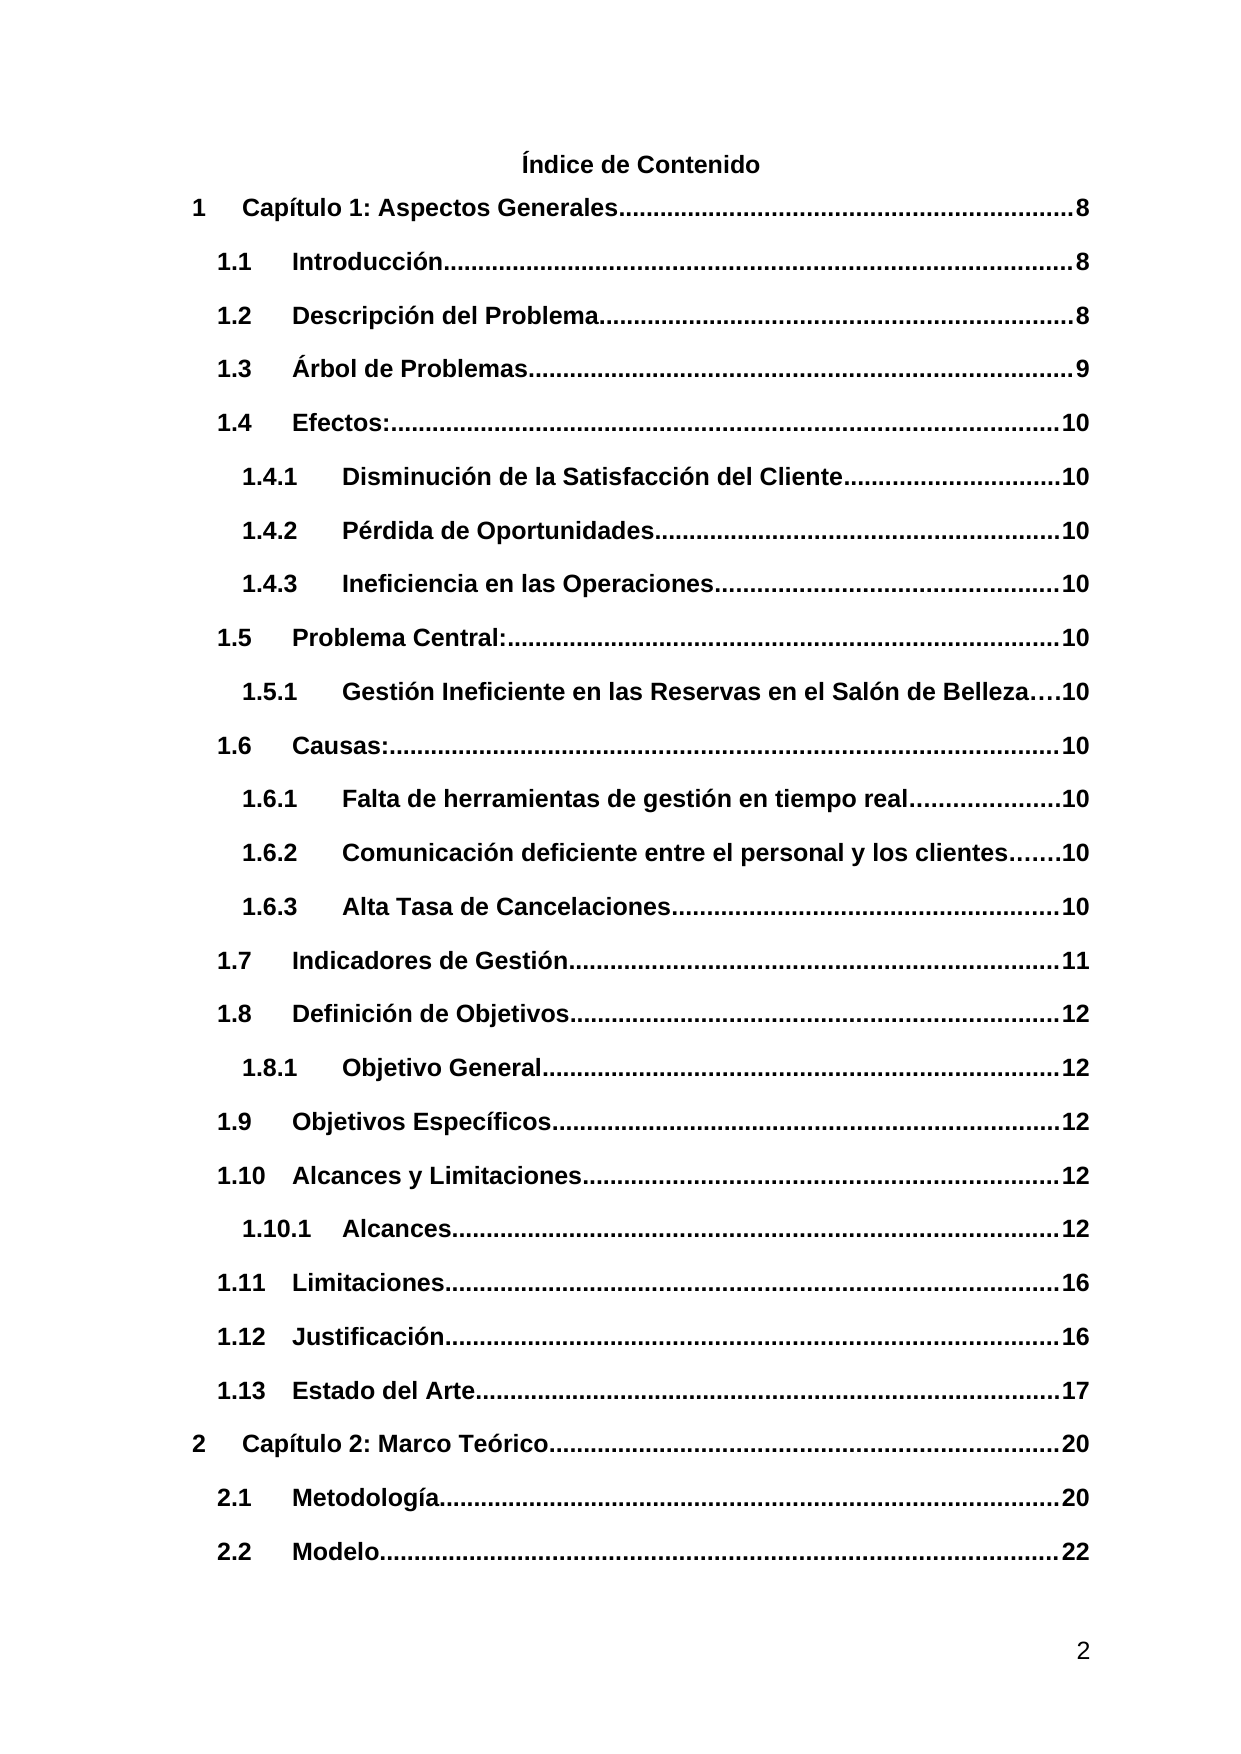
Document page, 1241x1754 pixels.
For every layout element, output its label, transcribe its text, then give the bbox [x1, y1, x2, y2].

text 1.5.1 Gestión Ineficiente en las Reservas en el Salón de Belleza 10 [242, 677, 1090, 706]
text 1.12 Justificación 16 [217, 1322, 1090, 1351]
text 1.9 Objetivos Específicos 12 [217, 1107, 1090, 1136]
text 2 Capítulo 2: Marco Teórico 20 [192, 1429, 1090, 1458]
text 1.6.2 Comunicación deficiente entre el personal y los clientes 10 [242, 838, 1090, 867]
text 1.6.1 Falta de herramientas de gestión en tiempo real 10 [242, 784, 1090, 813]
text 1.10 Alcances y Limitaciones 12 [217, 1161, 1090, 1189]
text 1.13 Estado del Arte 17 [217, 1376, 1090, 1404]
text 1.6 Causas: 10 [217, 731, 1090, 759]
text 1.4.1 Disminución de la Satisfacción del Cliente 10 [242, 462, 1090, 491]
text 1.2 Descripción del Problema 8 [217, 301, 1090, 329]
text Índice de Contenido [192, 150, 1090, 179]
text 1.4.3 Ineficiencia en las Operaciones 10 [242, 569, 1090, 598]
text 1.6.3 Alta Tasa de Cancelaciones 10 [242, 892, 1090, 921]
text 1.10.1 Alcances 12 [242, 1214, 1090, 1243]
text 1.8.1 Objetivo General 12 [242, 1053, 1090, 1082]
text 1.8 Definición de Objetivos 12 [217, 999, 1090, 1028]
text 2.2 Modelo 22 [217, 1537, 1090, 1566]
text 1.4 Efectos: 10 [217, 408, 1090, 437]
text 1.4.2 Pérdida de Oportunidades 10 [242, 516, 1090, 544]
text 1.5 Problema Central: 10 [217, 623, 1090, 652]
text 1 Capítulo 1: Aspectos Generales 8 [192, 193, 1090, 222]
text 1.11 Limitaciones 16 [217, 1268, 1090, 1297]
text 1.3 Árbol de Problemas 9 [217, 354, 1090, 383]
text 1.1 Introducción 8 [217, 247, 1090, 276]
text 1.7 Indicadores de Gestión 11 [217, 946, 1090, 974]
text 2.1 Metodología 20 [217, 1483, 1090, 1512]
